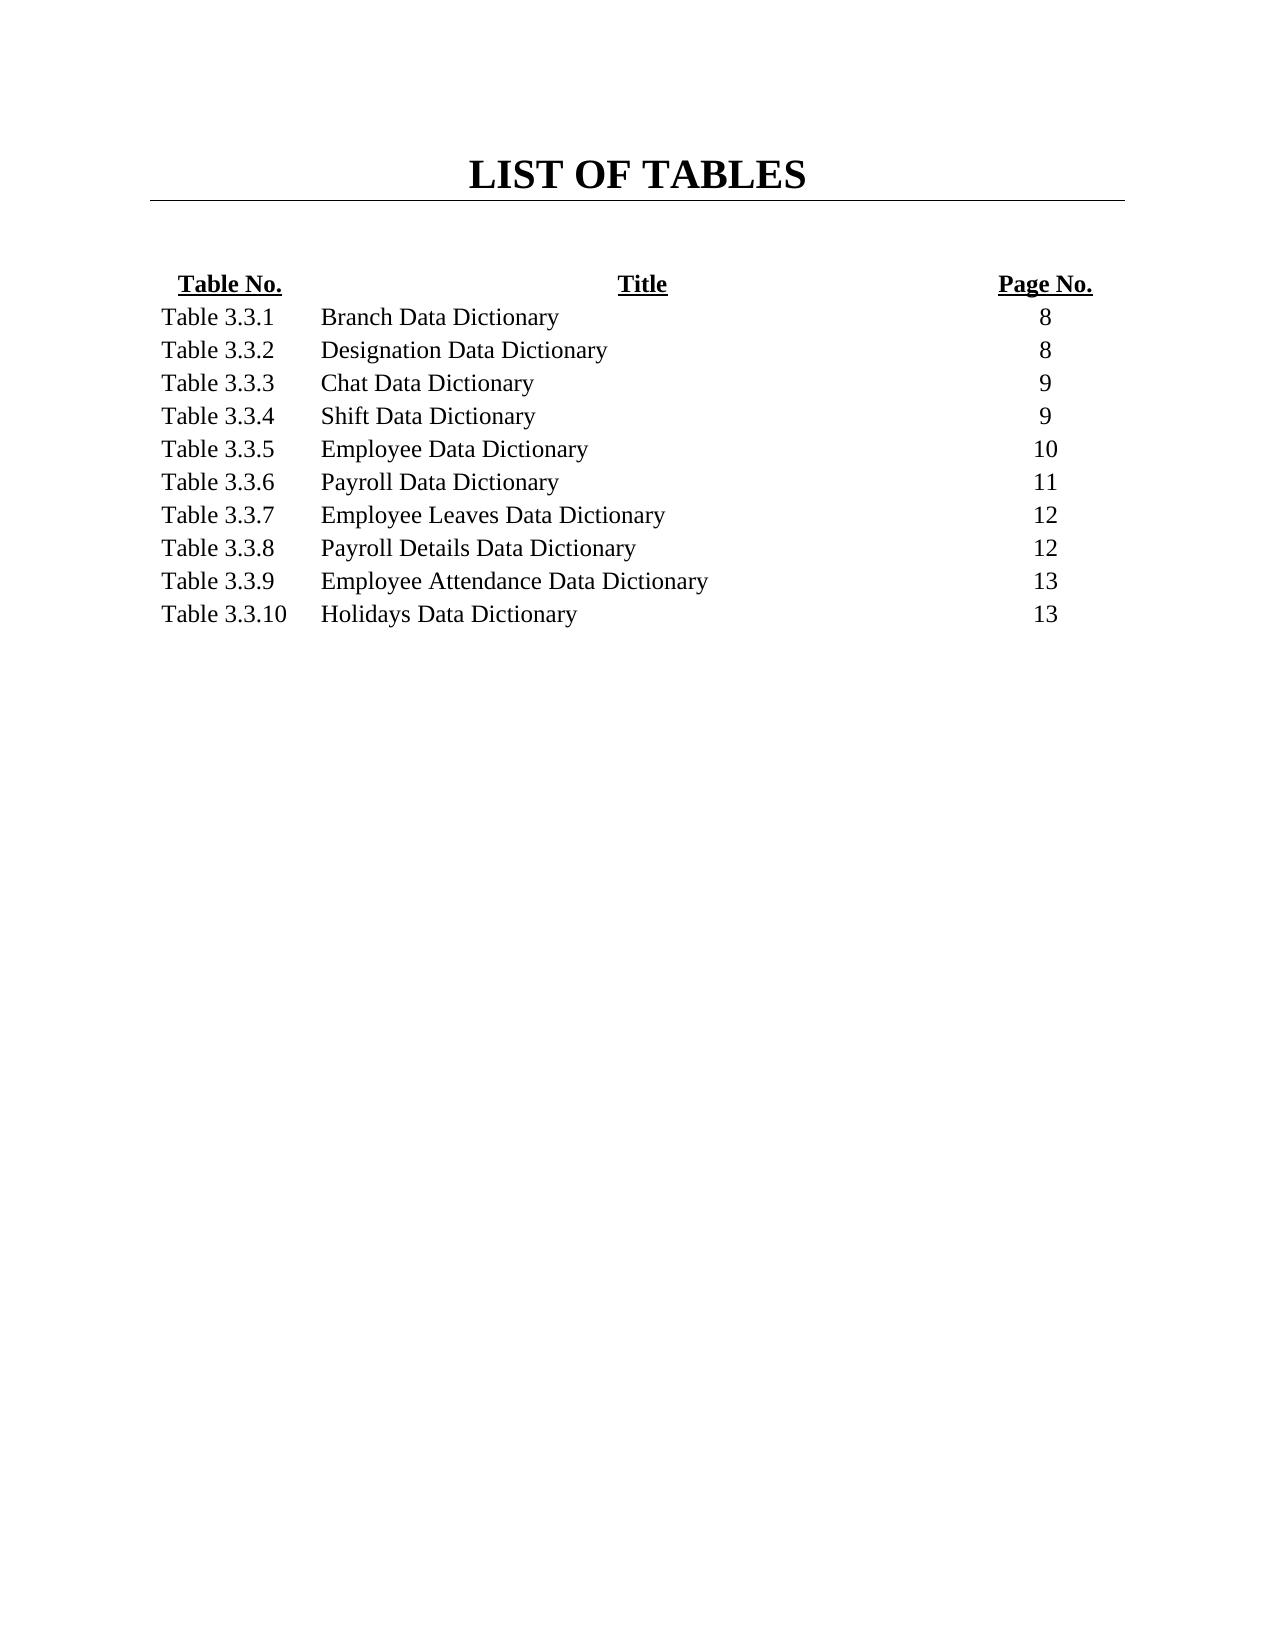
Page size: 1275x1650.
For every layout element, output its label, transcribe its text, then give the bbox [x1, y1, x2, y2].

table_cell Table 3.3.7 [150, 500, 309, 533]
table_cell Table 3.3.3 [150, 368, 309, 401]
table_cell Employee Data Dictionary [309, 434, 975, 467]
table_cell Payroll Data Dictionary [309, 467, 975, 500]
table_header Table No. [150, 269, 309, 302]
table_cell 11 [975, 467, 1116, 500]
table_cell 8 [975, 302, 1116, 335]
table_cell Table 3.3.5 [150, 434, 309, 467]
table_cell Table 3.3.10 [150, 599, 309, 632]
table_cell Table 3.3.2 [150, 335, 309, 368]
table_cell Chat Data Dictionary [309, 368, 975, 401]
table_cell 9 [975, 401, 1116, 434]
table_header Title [309, 269, 975, 302]
table_cell Table 3.3.8 [150, 533, 309, 566]
table_cell Table 3.3.4 [150, 401, 309, 434]
table_cell Employee Attendance Data Dictionary [309, 566, 975, 599]
table_cell 8 [975, 335, 1116, 368]
table_cell 10 [975, 434, 1116, 467]
text LIST OF TABLES [150, 150, 1125, 200]
table_cell Table 3.3.6 [150, 467, 309, 500]
table_cell 13 [975, 599, 1116, 632]
table_cell Shift Data Dictionary [309, 401, 975, 434]
table_cell Table 3.3.1 [150, 302, 309, 335]
table_cell 12 [975, 500, 1116, 533]
table_cell 9 [975, 368, 1116, 401]
table_cell 13 [975, 566, 1116, 599]
table_cell Employee Leaves Data Dictionary [309, 500, 975, 533]
table_cell Holidays Data Dictionary [309, 599, 975, 632]
table_cell Table 3.3.9 [150, 566, 309, 599]
table_header Page No. [975, 269, 1116, 302]
table_cell Branch Data Dictionary [309, 302, 975, 335]
table_cell Designation Data Dictionary [309, 335, 975, 368]
table_cell 12 [975, 533, 1116, 566]
table_cell Payroll Details Data Dictionary [309, 533, 975, 566]
